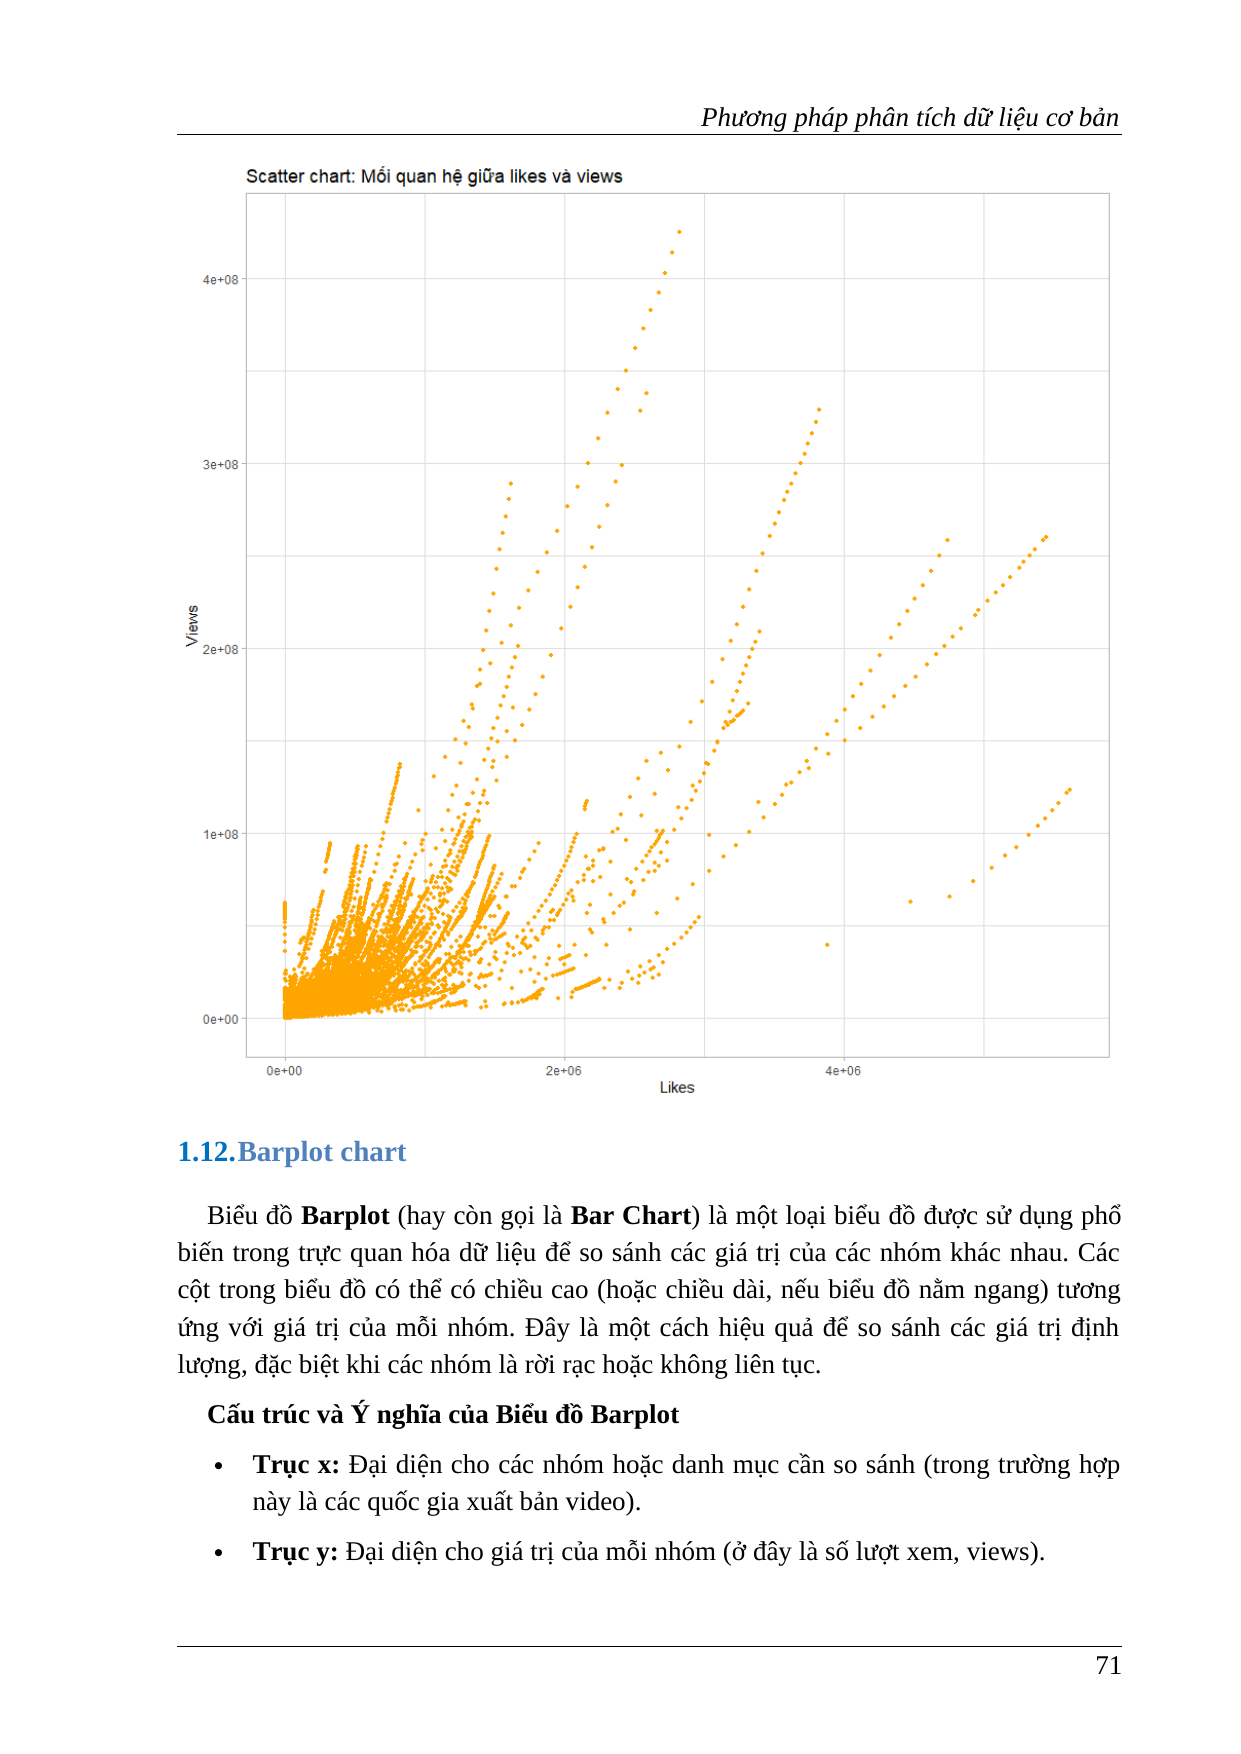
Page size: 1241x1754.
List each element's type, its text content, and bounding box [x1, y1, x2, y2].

list Trục y: Đại diện cho giá trị của mỗi nhóm (ở đây là số lượt xem, views). [215, 1535, 1122, 1566]
subtitle Barplot chart [177, 1134, 1122, 1167]
list Trục x: Đại diện cho các nhóm hoặc danh mục cần so sánh (trong trường hợp này là các quốc gia xuất bản video). [215, 1448, 1122, 1516]
text Biểu đồ Barplot (hay còn gọi là Bar Chart) là một loại biểu đồ được sử dụng phổ biến trong trực quan hóa dữ liệu để so sánh các giá trị của các nhóm khác nhau. Các cột trong biểu đồ có thể có chiều cao (hoặc chiều dài, nếu biểu đồ nằm ngang) tương ứng với giá trị của mỗi nhóm. Đây là một cách hiệu quả để so sánh các giá trị định lượng, đặc biệt khi các nhóm là rời rạc hoặc không liên tục. [177, 1199, 1122, 1379]
picture [177, 160, 1117, 1103]
text Cấu trúc và Ý nghĩa của Biểu đồ Barplot [177, 1398, 1122, 1429]
